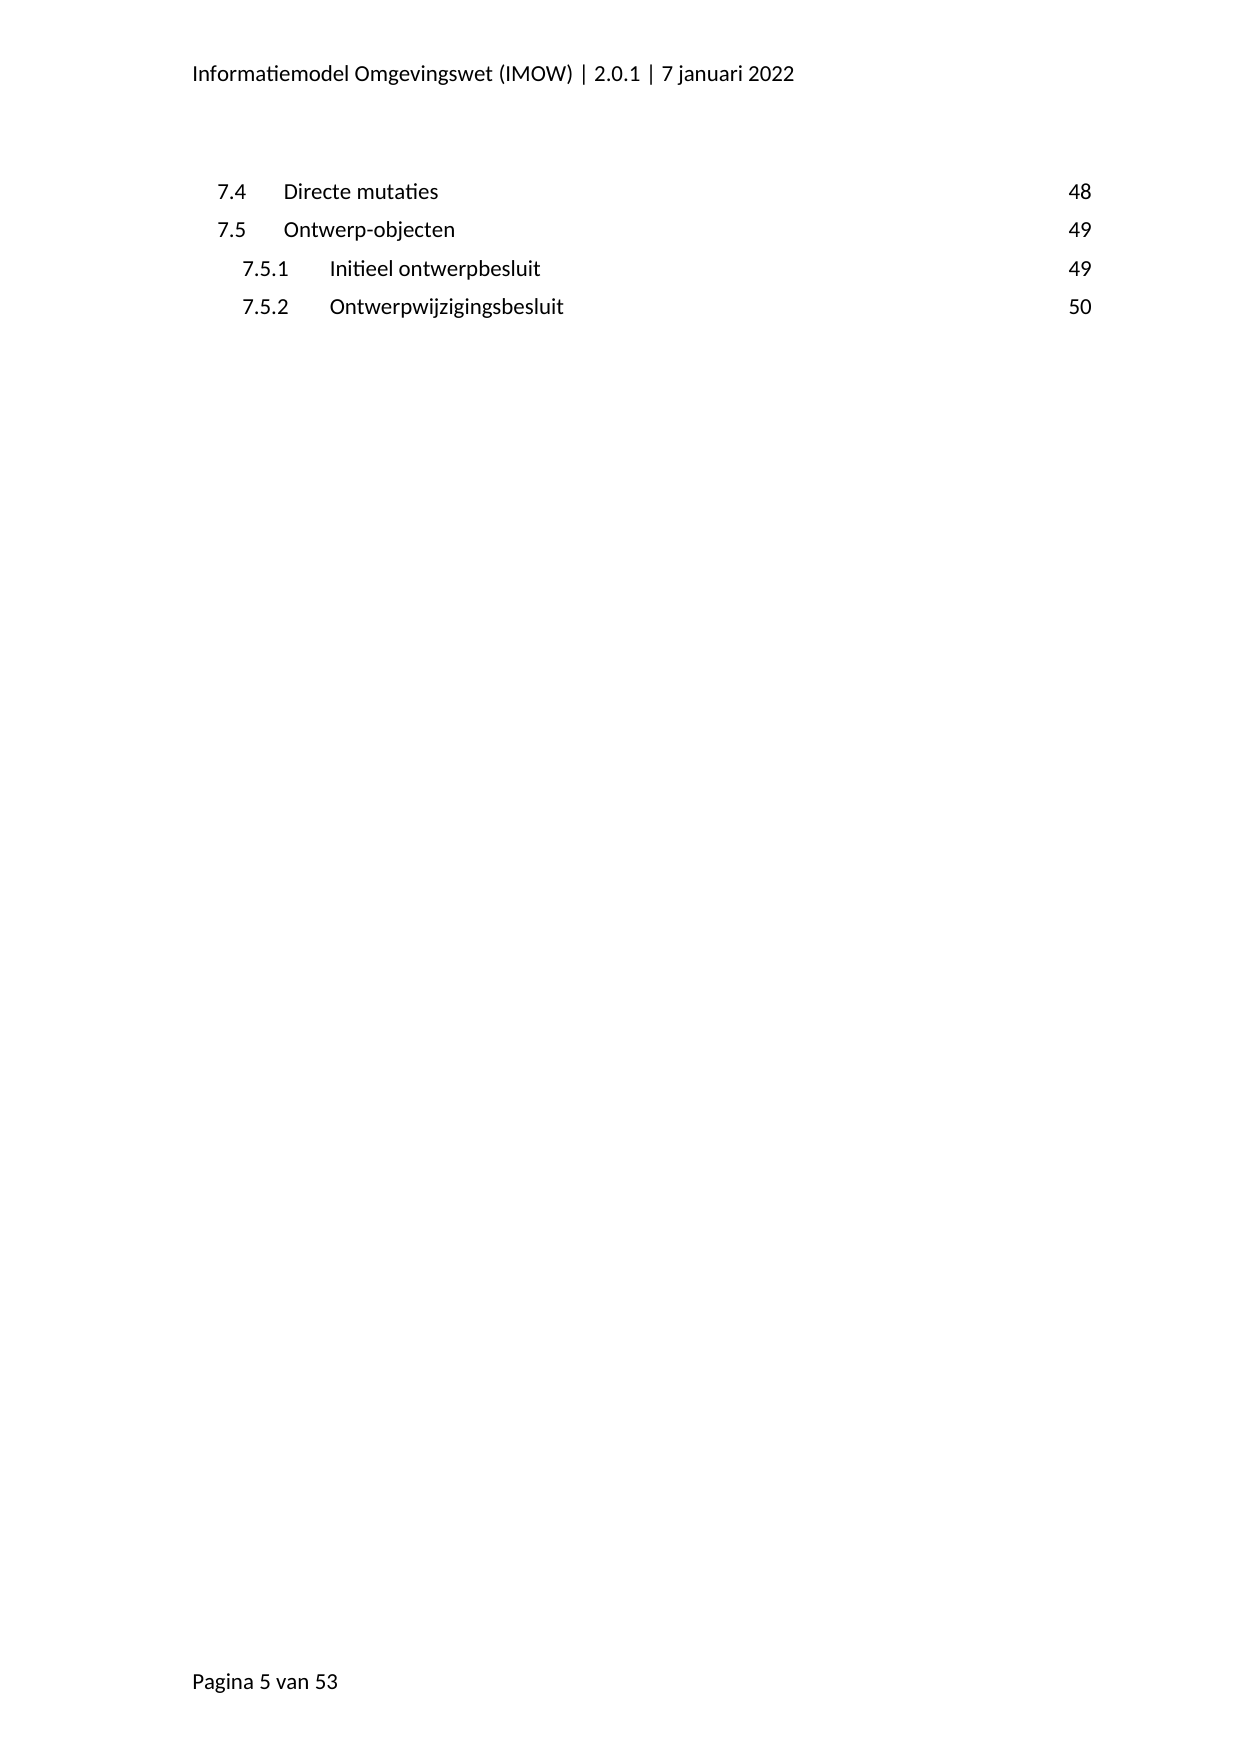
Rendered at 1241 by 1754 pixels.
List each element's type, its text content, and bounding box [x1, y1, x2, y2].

text 7.4 Directe mutaties 48 [217, 177, 1092, 205]
text 7.5 Ontwerp-objecten 49 [217, 216, 1092, 244]
text 7.5.1 Initieel ontwerpbesluit 49 [242, 254, 1092, 282]
text 7.5.2 Ontwerpwijzigingsbesluit 50 [242, 292, 1092, 321]
